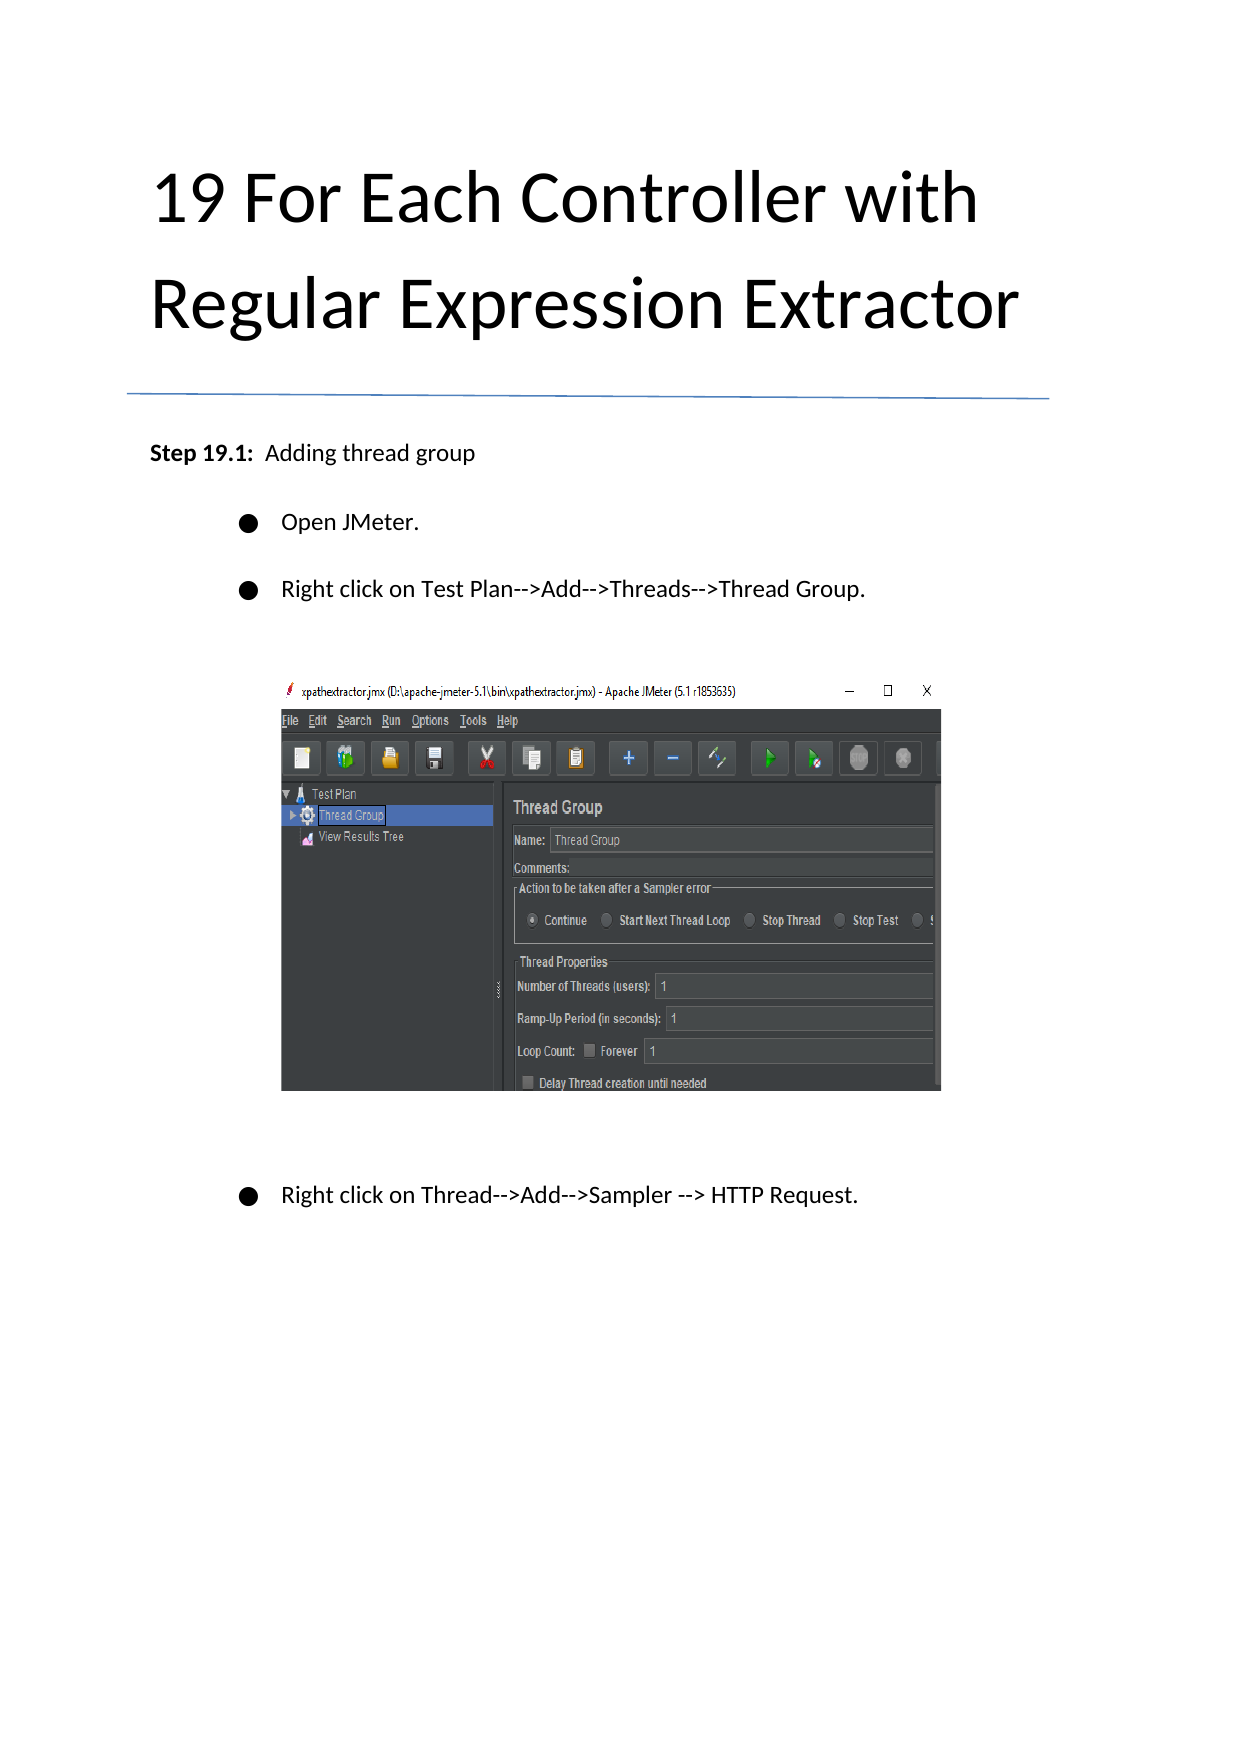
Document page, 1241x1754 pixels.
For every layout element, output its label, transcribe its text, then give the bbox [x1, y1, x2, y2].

list Right click on Thread-->Add-->Sampler --> HTTP Request. [237, 1167, 1090, 1218]
text Step 19.1: Adding thread group [150, 437, 1090, 468]
list Right click on Test Plan-->Add-->Threads-->Thread Group. [237, 561, 1090, 612]
list Open JMeter. [237, 493, 1090, 544]
text 19 For Each Controller with Regular Expression Extractor [150, 150, 1090, 347]
picture [281, 680, 942, 1091]
